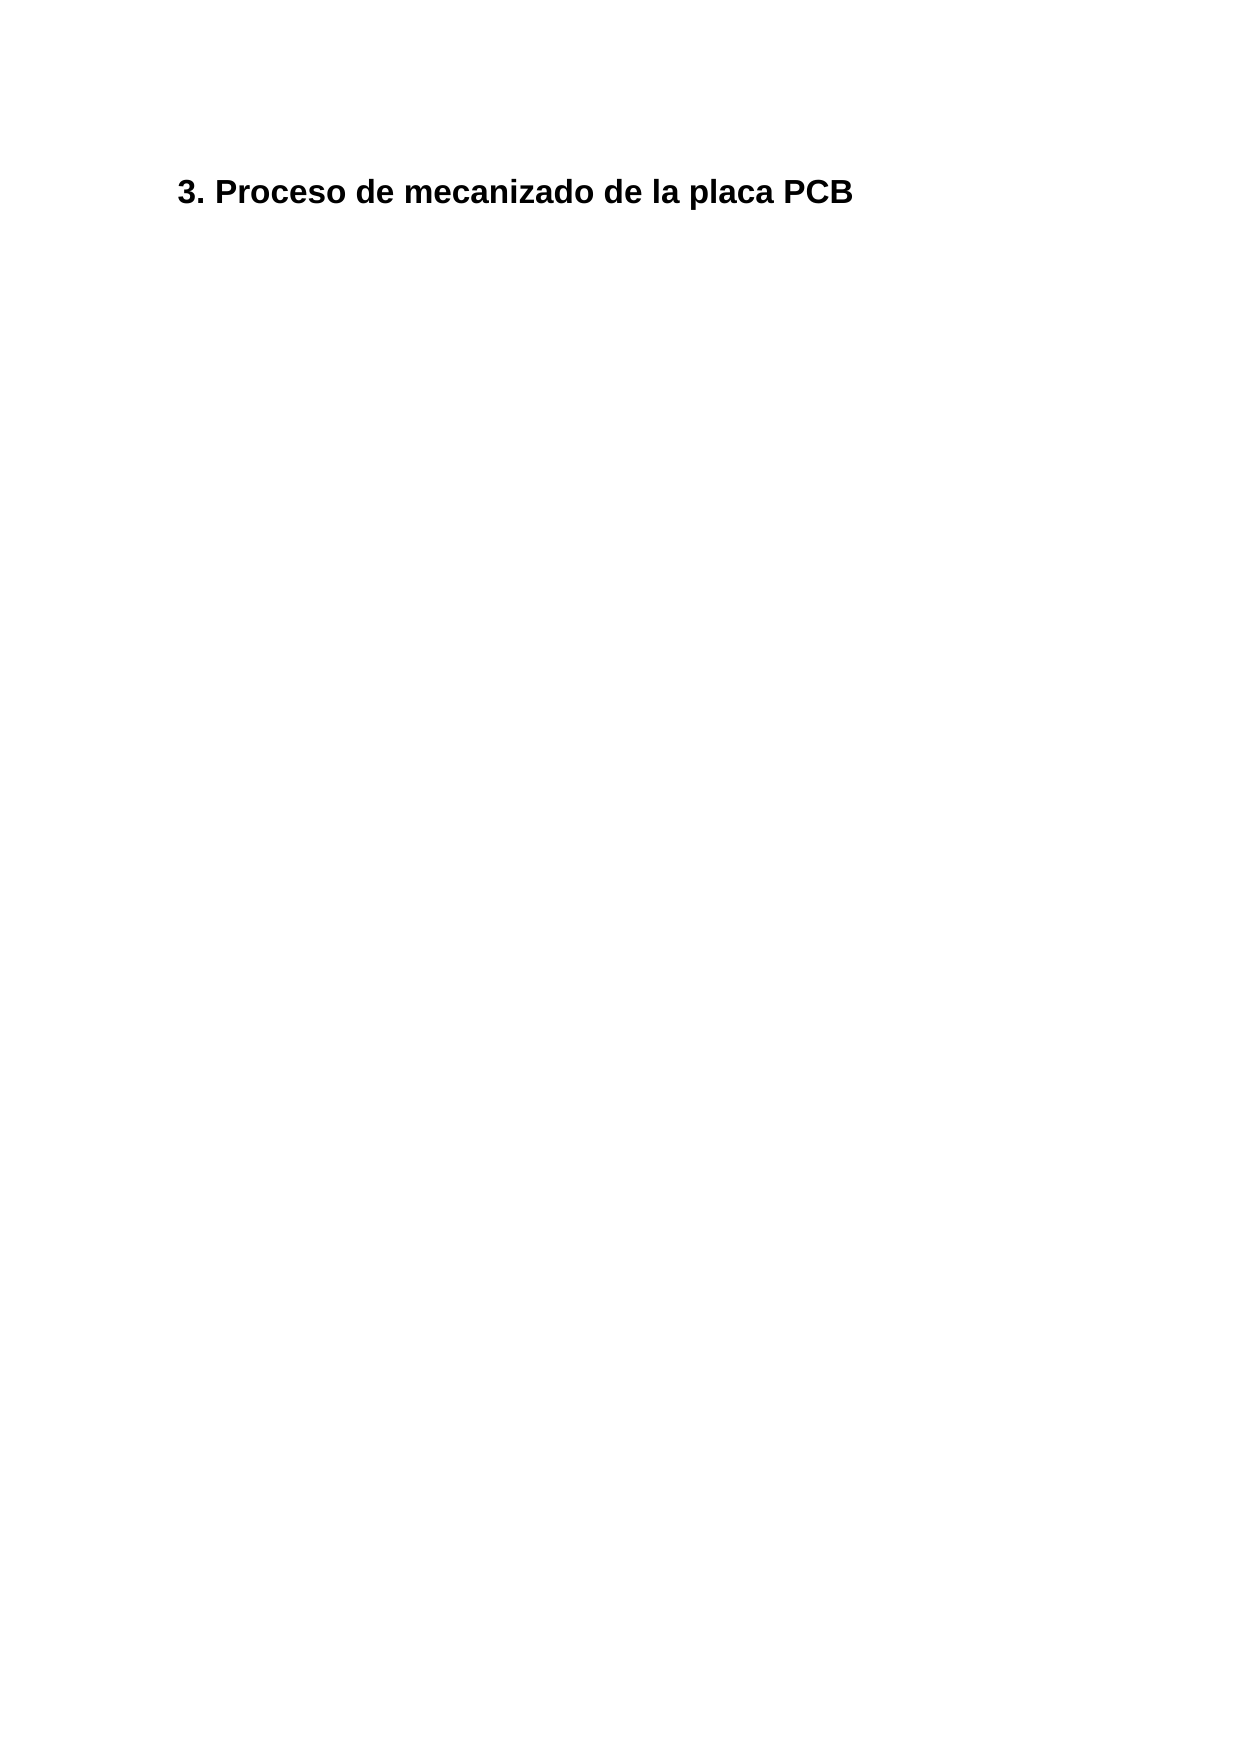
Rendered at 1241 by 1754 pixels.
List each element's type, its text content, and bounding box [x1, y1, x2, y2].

subtitle Proceso de mecanizado de la placa PCB [177, 173, 1063, 211]
